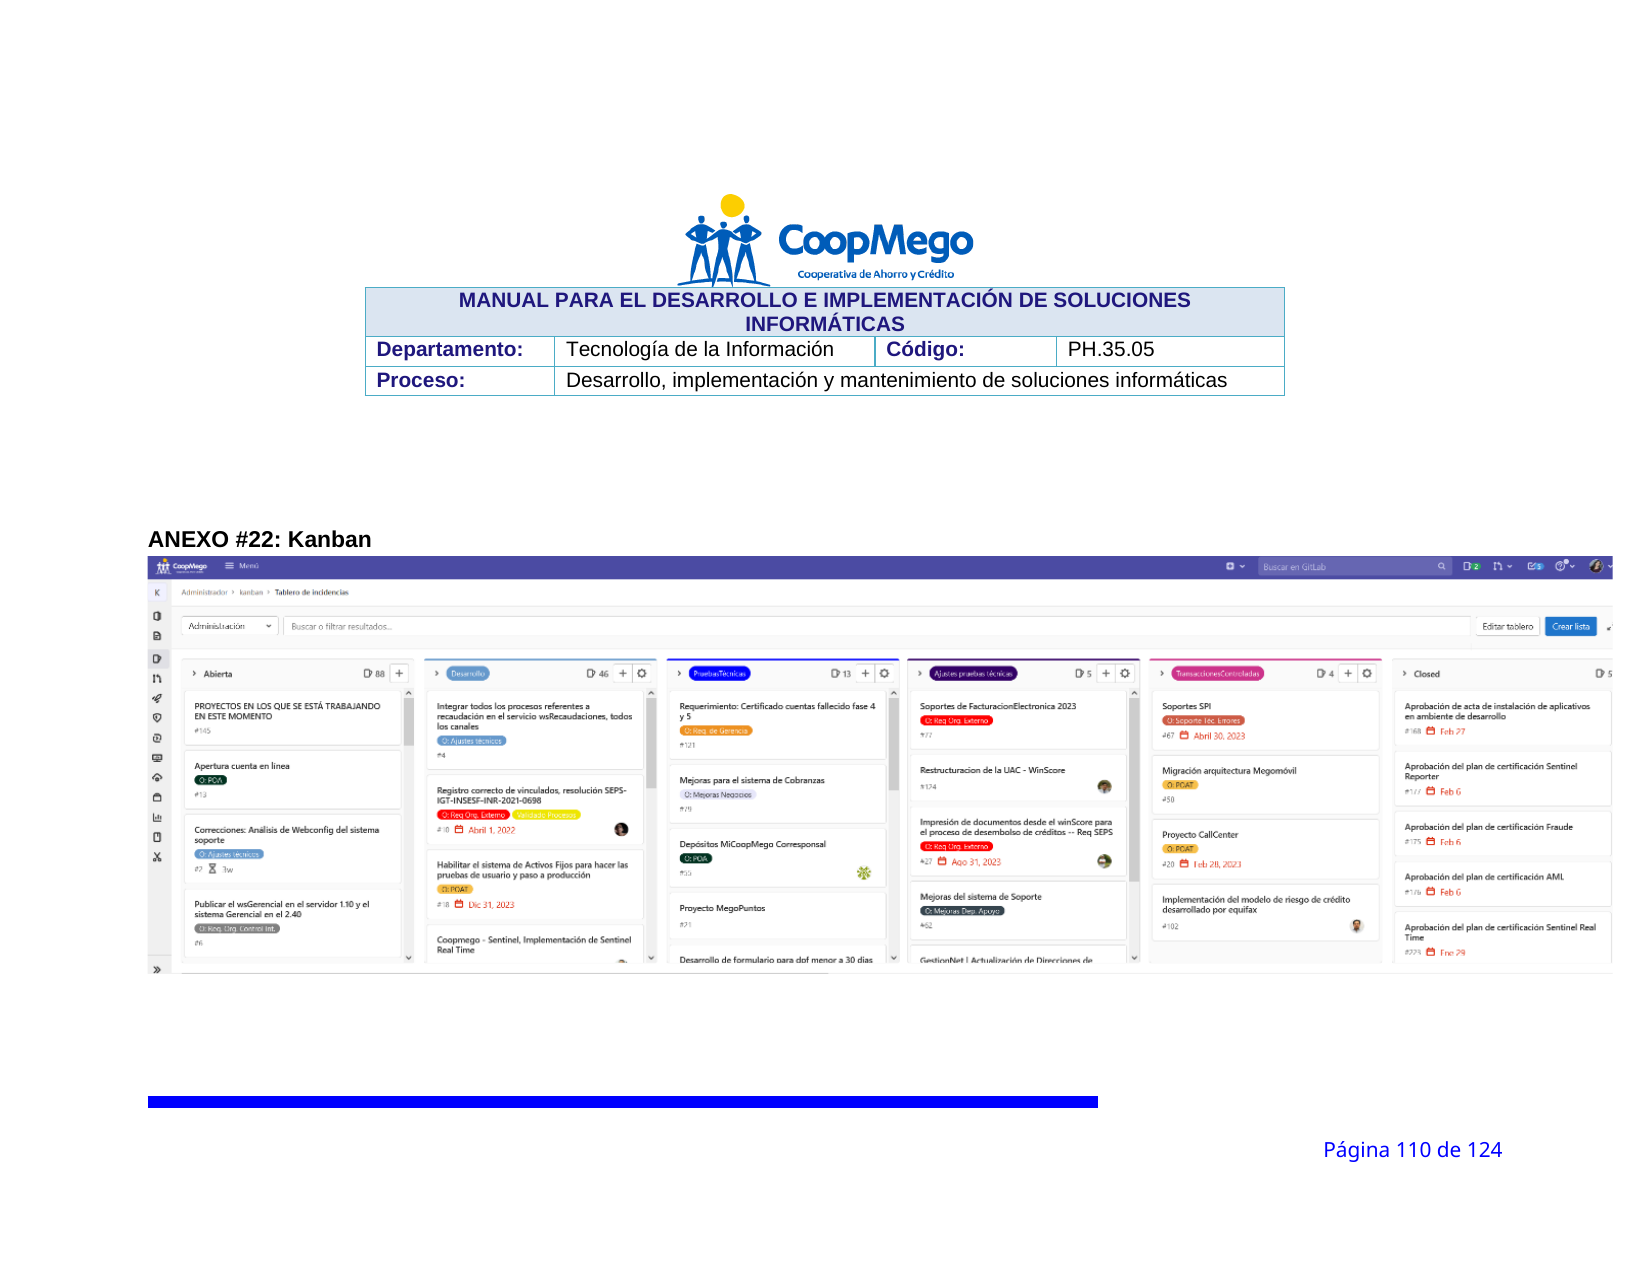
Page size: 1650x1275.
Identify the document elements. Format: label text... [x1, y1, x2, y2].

subtitle ANEXO #22: Kanban [148, 526, 1502, 552]
picture [147, 556, 1613, 978]
picture [676, 193, 974, 287]
